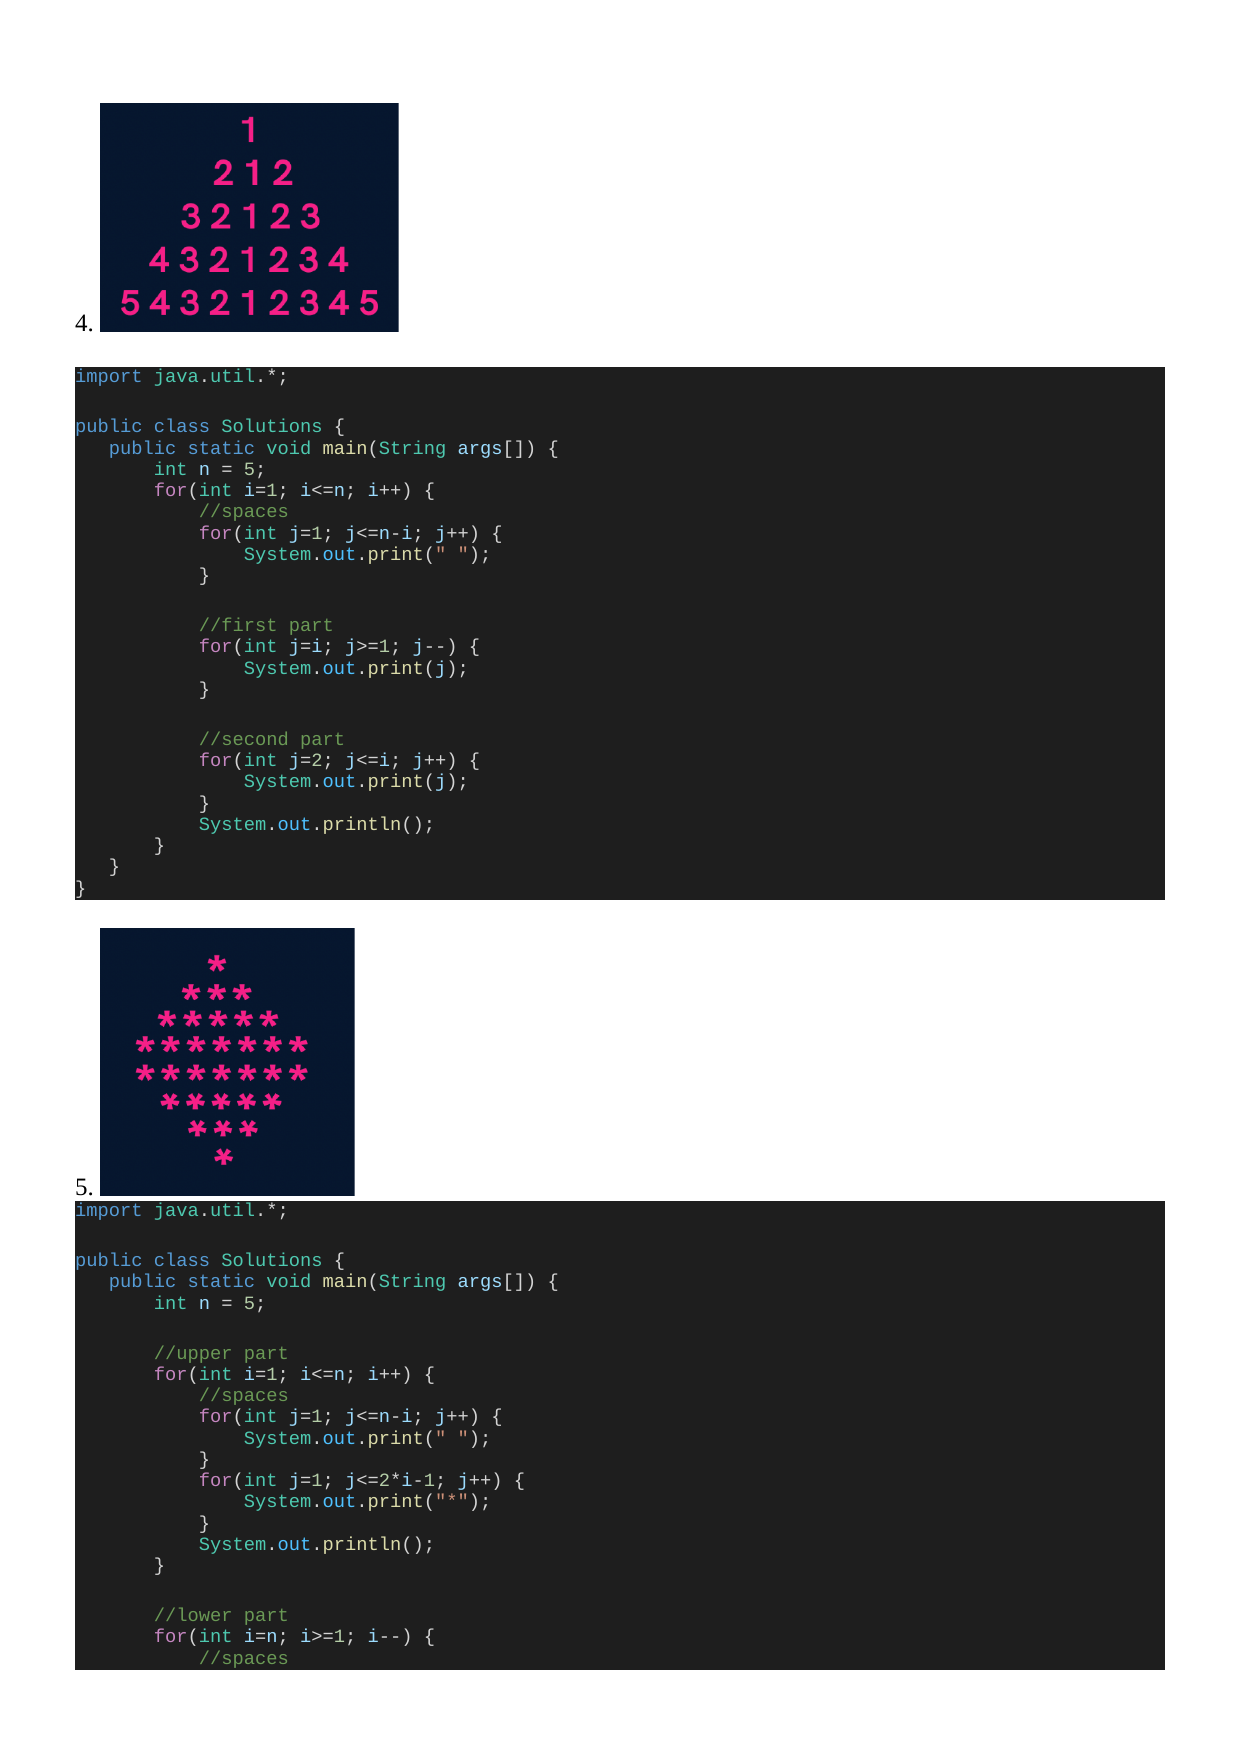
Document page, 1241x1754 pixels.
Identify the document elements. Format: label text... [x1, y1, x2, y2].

text for(int i=n; i>=1; i--) { [75, 1627, 1165, 1648]
text //second part [75, 730, 1165, 751]
text } [75, 878, 1165, 900]
text 5. [75, 900, 1165, 1201]
text public class Solutions { [75, 1251, 1165, 1272]
text int n = 5; [75, 460, 1165, 481]
text System.out.println(); [75, 815, 1165, 836]
text } [75, 566, 1165, 587]
text System.out.print(j); [75, 658, 1165, 680]
text for(int j=2; j<=i; j++) { [75, 751, 1165, 772]
text for(int i=1; i<=n; i++) { [75, 481, 1165, 502]
text System.out.print(" "); [75, 545, 1165, 566]
text public static void main(String args[]) { [75, 438, 1165, 460]
text } [75, 857, 1165, 878]
text int n = 5; [75, 1293, 1165, 1315]
text 4. [75, 75, 1165, 367]
text for(int j=i; j>=1; j--) { [75, 637, 1165, 658]
text //spaces [75, 502, 1165, 523]
text System.out.print("*"); [75, 1492, 1165, 1513]
text //spaces [75, 1648, 1165, 1670]
text import java.util.*; [75, 1201, 1165, 1222]
text for(int i=1; i<=n; i++) { [75, 1365, 1165, 1386]
text } [75, 793, 1165, 815]
text public static void main(String args[]) { [75, 1272, 1165, 1293]
text } [75, 680, 1165, 701]
picture [100, 928, 355, 1196]
text System.out.print(" "); [75, 1428, 1165, 1450]
picture [100, 103, 399, 332]
text for(int j=1; j<=n-i; j++) { [75, 523, 1165, 545]
text System.out.print(j); [75, 772, 1165, 793]
text //first part [75, 616, 1165, 637]
text } [75, 1450, 1165, 1471]
text //upper part [75, 1343, 1165, 1365]
text //spaces [75, 1386, 1165, 1407]
text public class Solutions { [75, 417, 1165, 438]
text for(int j=1; j<=2*i-1; j++) { [75, 1471, 1165, 1492]
text for(int j=1; j<=n-i; j++) { [75, 1407, 1165, 1428]
text import java.util.*; [75, 367, 1165, 388]
text //lower part [75, 1606, 1165, 1627]
text } [75, 1513, 1165, 1535]
text } [75, 836, 1165, 857]
text System.out.println(); [75, 1535, 1165, 1556]
text } [75, 1556, 1165, 1577]
